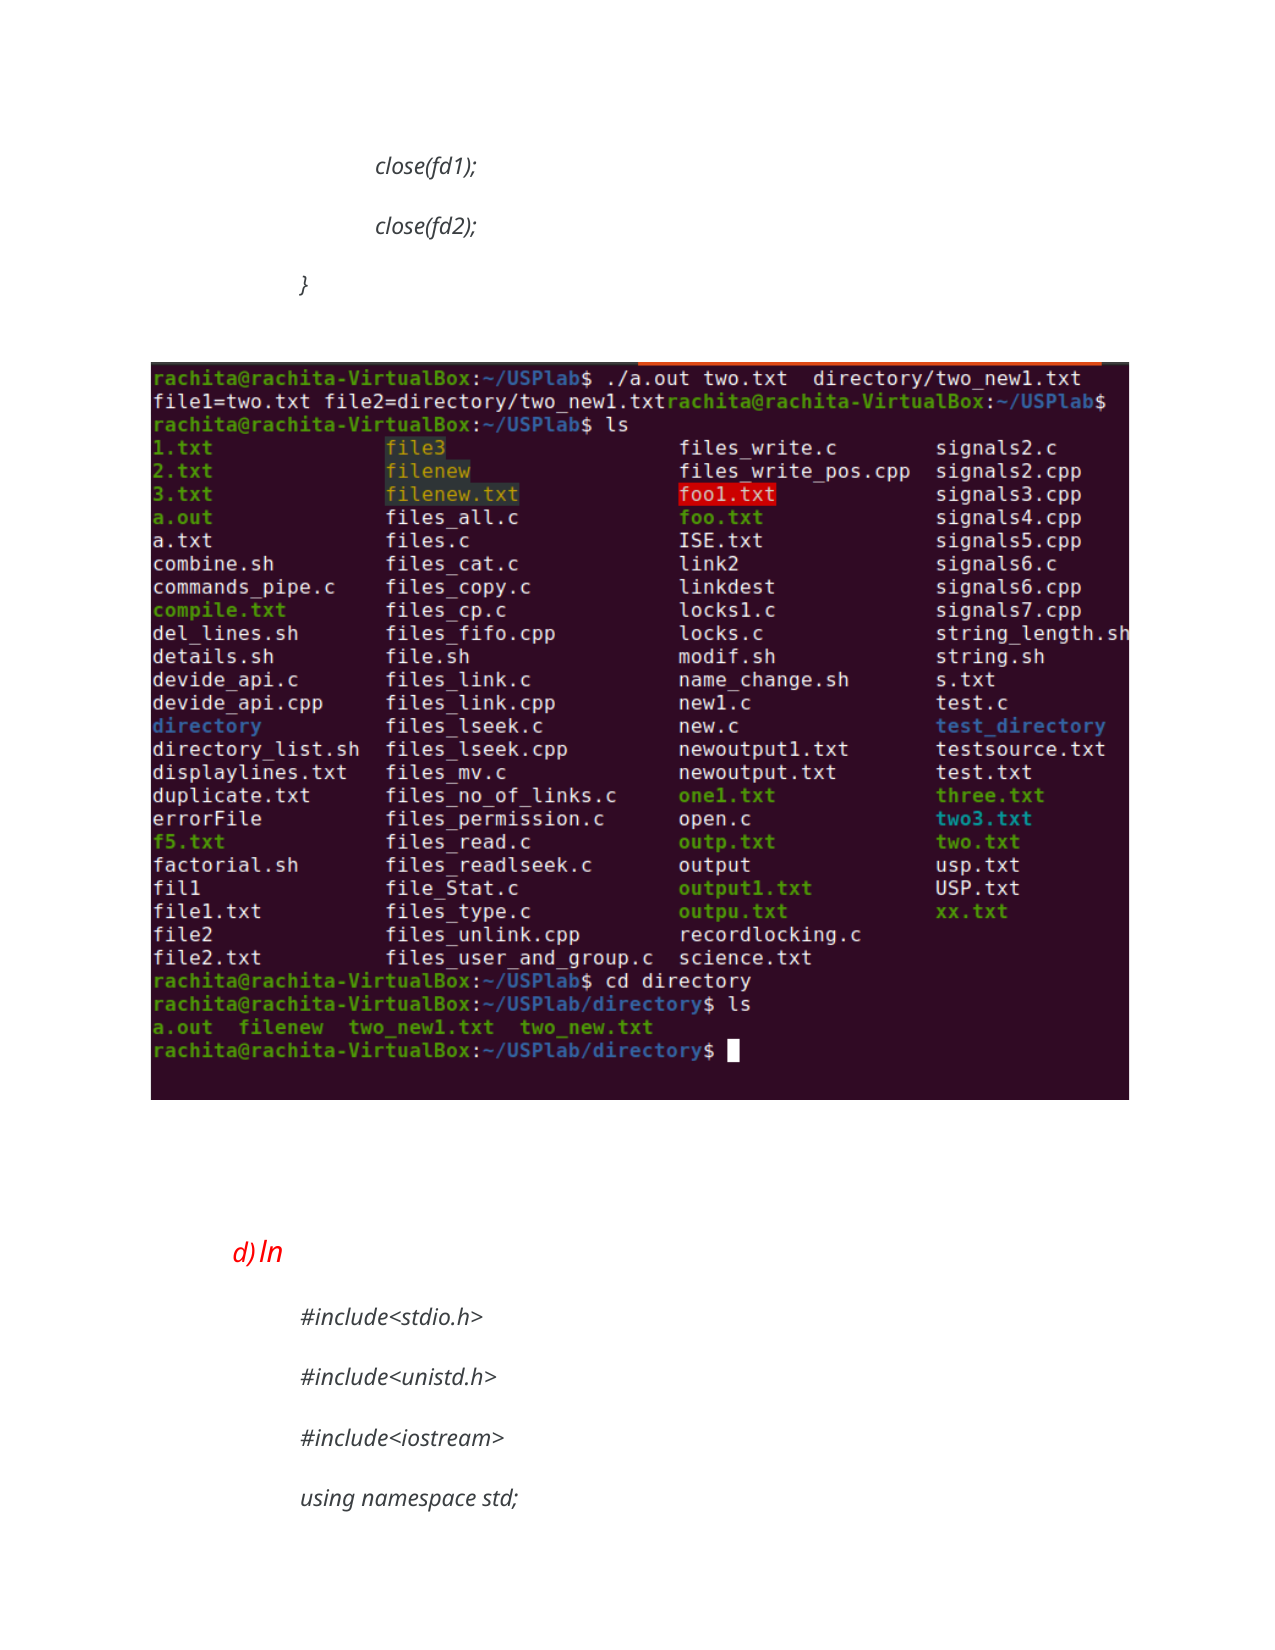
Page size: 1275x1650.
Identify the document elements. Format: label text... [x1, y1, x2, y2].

text close(fd1); close(fd2); [375, 150, 485, 242]
subtitle ln [232, 1232, 1275, 1271]
text #include<stdio.h> #include<unistd.h> #include<iostream> using namespace std; [300, 1301, 524, 1513]
text } [300, 271, 1275, 298]
picture [150, 362, 1130, 1100]
